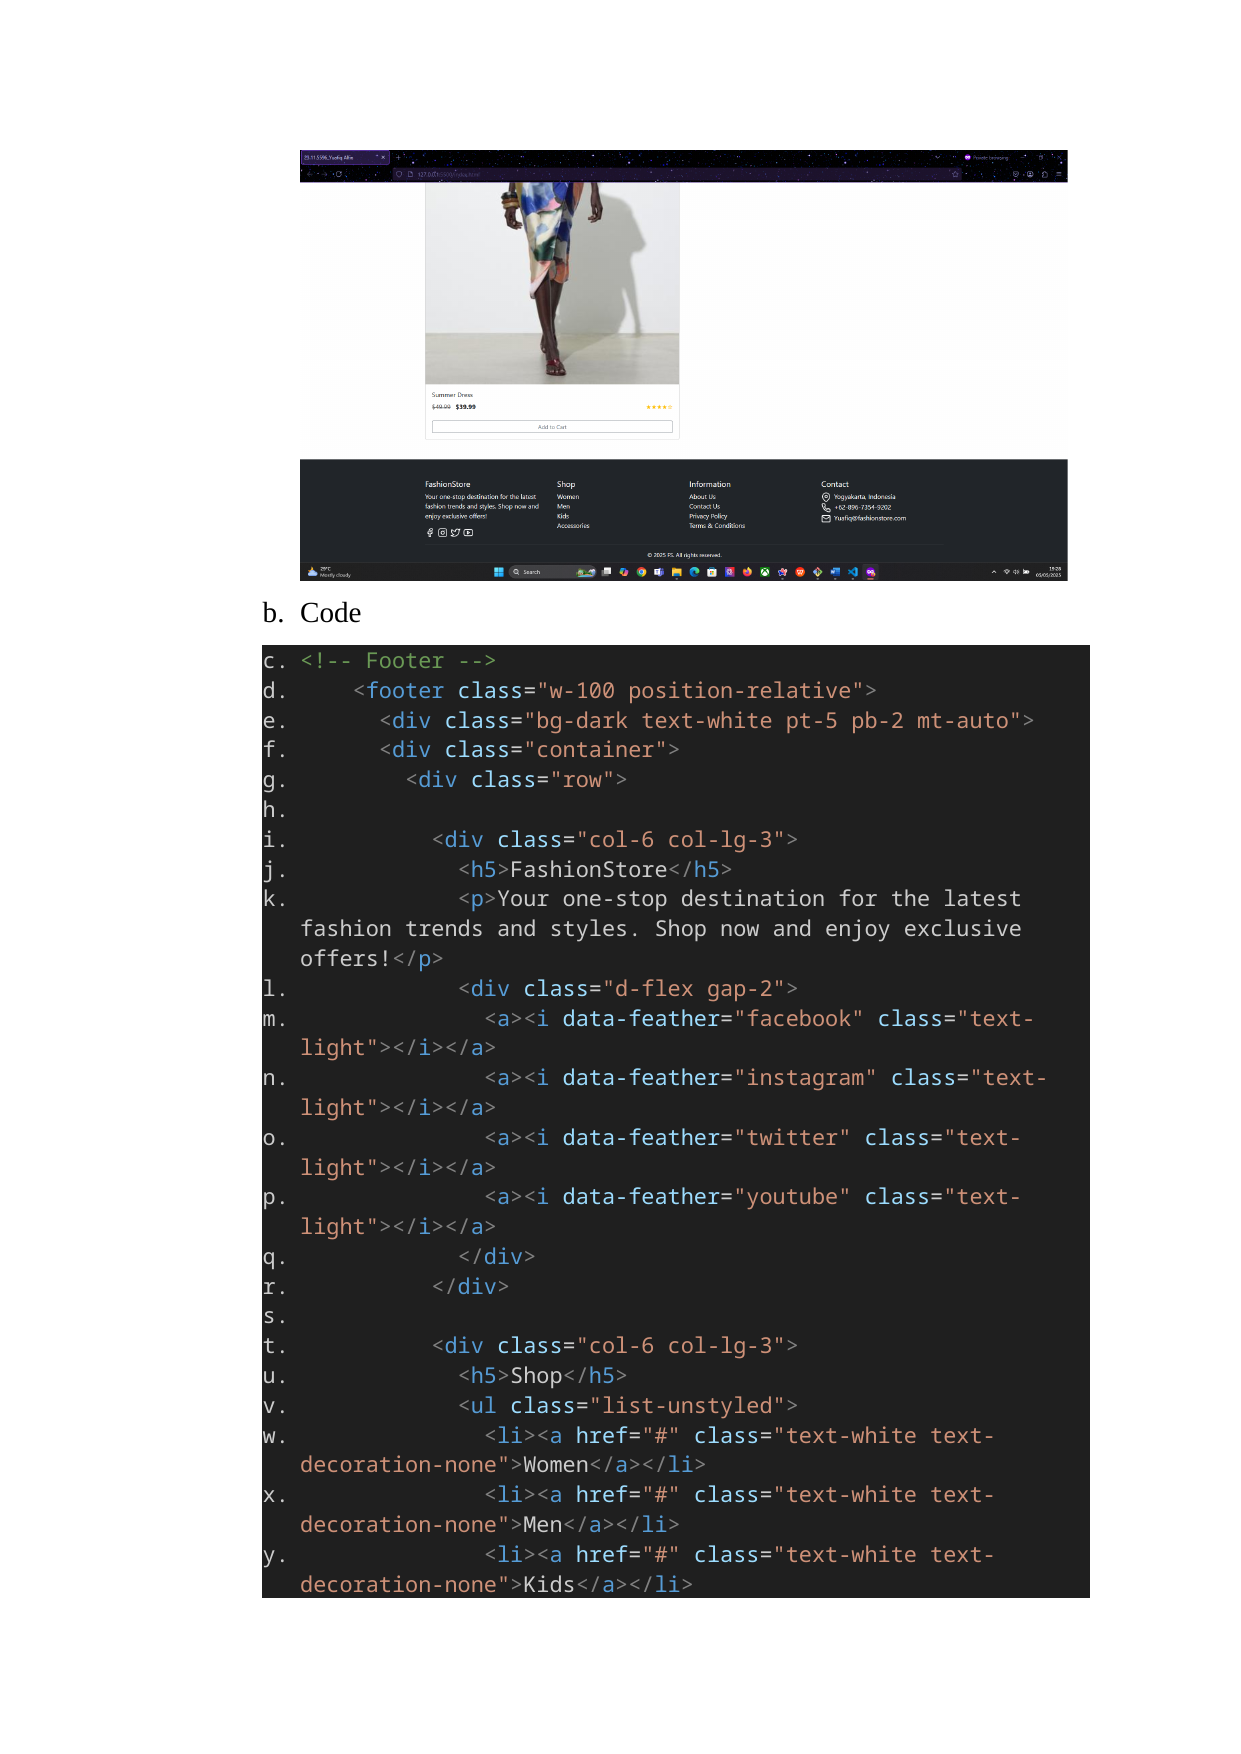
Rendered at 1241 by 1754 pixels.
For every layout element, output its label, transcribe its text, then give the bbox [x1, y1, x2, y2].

list <div class="col-6 col-lg-3"> [262, 824, 1090, 854]
list <div class="bg-dark text-white pt-5 pb-2 mt-auto"> [262, 705, 1090, 734]
list <div class="row"> [262, 764, 1090, 794]
list <footer class="w-100 position-relative"> [262, 675, 1090, 705]
list </div> [262, 1271, 1090, 1301]
list <!-- Footer --> [262, 645, 1090, 675]
list <a><i data-feather="youtube" class="text-light"></i></a> [262, 1181, 1090, 1241]
list <p>Your one-stop destination for the latest fashion trends and styles. Shop now and enjoy exclusive offers!</p> [262, 883, 1090, 973]
list <div class="col-6 col-lg-3"> [262, 1330, 1090, 1360]
list <ul class="list-unstyled"> [262, 1390, 1090, 1420]
list <li><a href="#" class="text-white text-decoration-none">Kids</a></li> [262, 1539, 1090, 1598]
list <h5>Shop</h5> [262, 1360, 1090, 1390]
list <a><i data-feather="instagram" class="text-light"></i></a> [262, 1062, 1090, 1122]
list <li><a href="#" class="text-white text-decoration-none">Women</a></li> [262, 1420, 1090, 1479]
list <li><a href="#" class="text-white text-decoration-none">Men</a></li> [262, 1479, 1090, 1539]
list <div class="d-flex gap-2"> [262, 973, 1090, 1003]
list <a><i data-feather="twitter" class="text-light"></i></a> [262, 1122, 1090, 1181]
list </div> [262, 1241, 1090, 1271]
list Code [262, 595, 1090, 628]
list <div class="container"> [262, 734, 1090, 764]
list <a><i data-feather="facebook" class="text-light"></i></a> [262, 1003, 1090, 1062]
picture [300, 150, 1068, 581]
list <h5>FashionStore</h5> [262, 854, 1090, 883]
